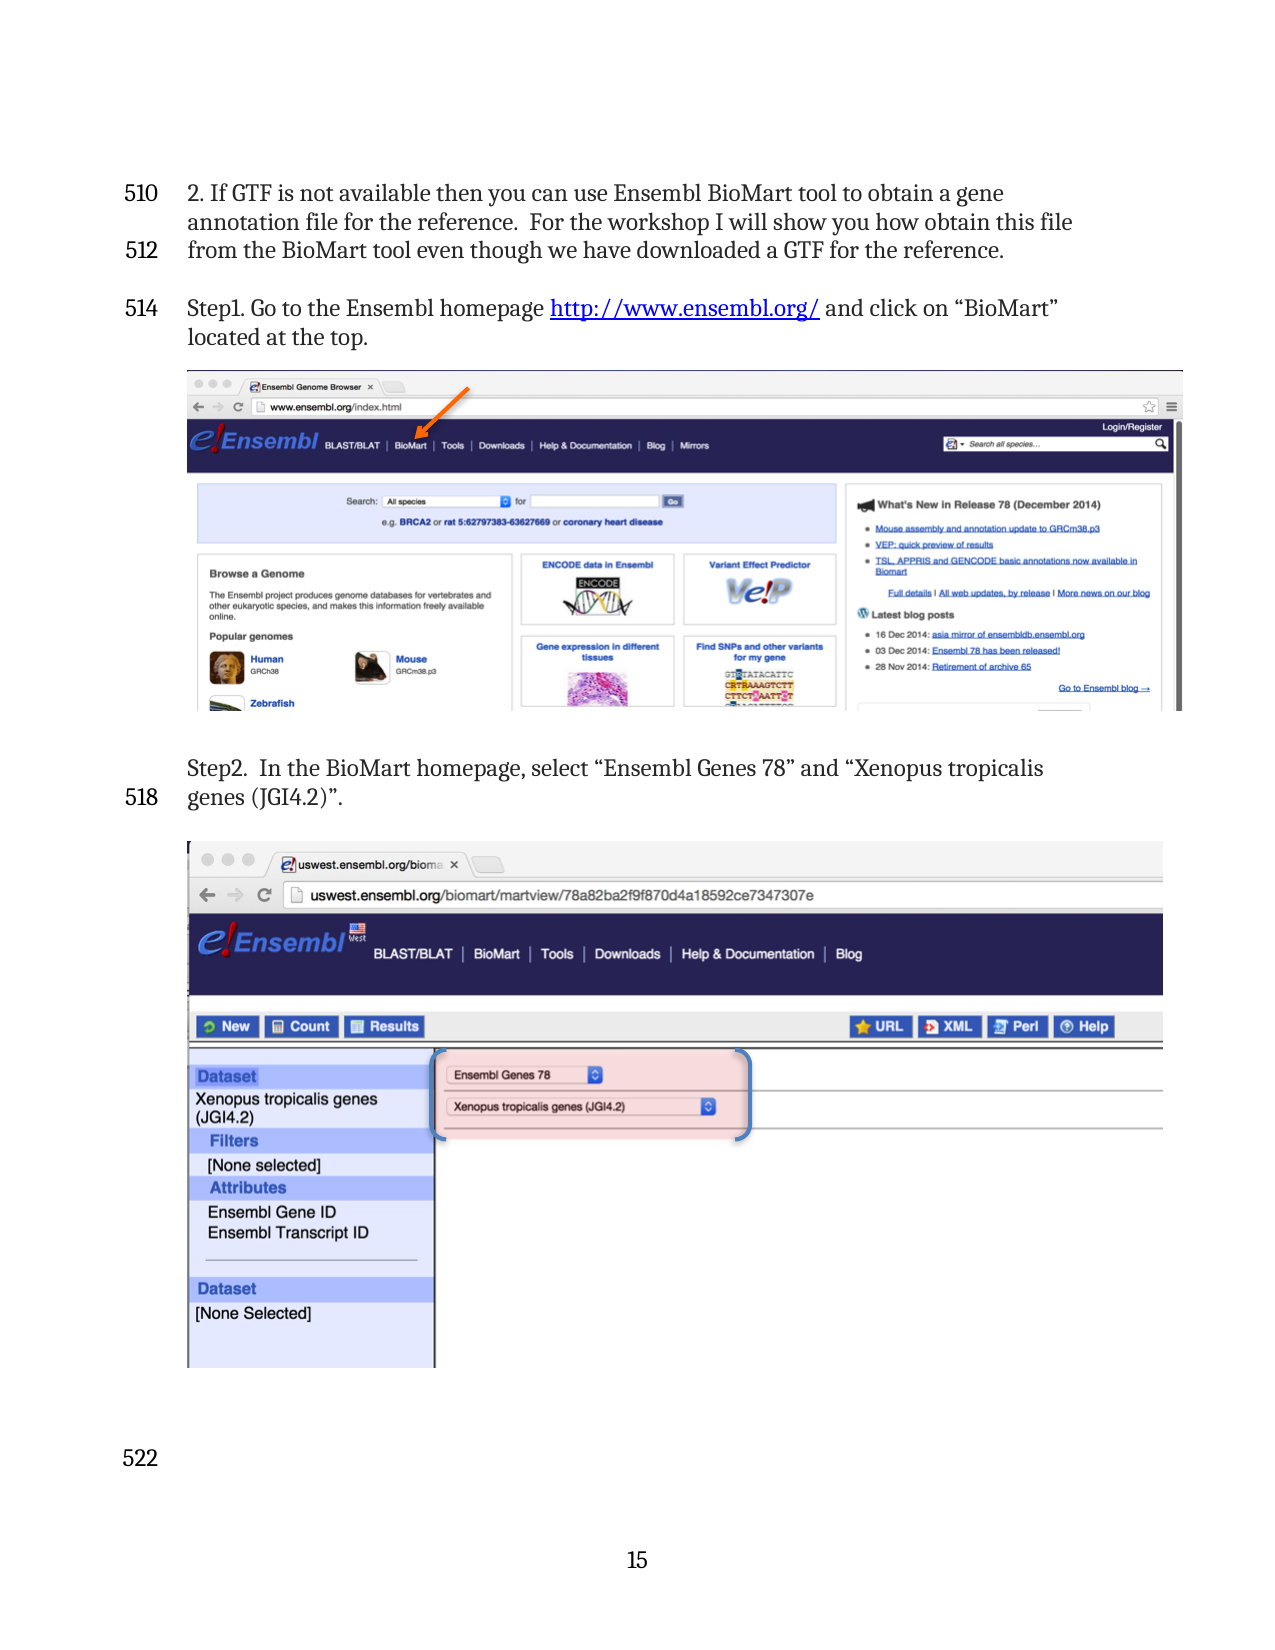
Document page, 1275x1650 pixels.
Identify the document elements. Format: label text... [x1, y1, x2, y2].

picture [187, 841, 1163, 1368]
picture [187, 370, 1183, 711]
text Step1. Go to the Ensembl homepage http://www.ensembl.org/ and click on “BioMart” located at the top. [187, 294, 1087, 351]
text Step2. In the BioMart homepage, select “Ensembl Genes 78” and “Xenopus tropicalis genes (JGI4.2)”. [187, 754, 1087, 811]
text 2. If GTF is not available then you can use Ensembl BioMart tool to obtain a gene annotation file for the reference. For the workshop I will show you how obtain this file from the BioMart tool even though we have downloaded a GTF for the reference. [187, 179, 1087, 265]
